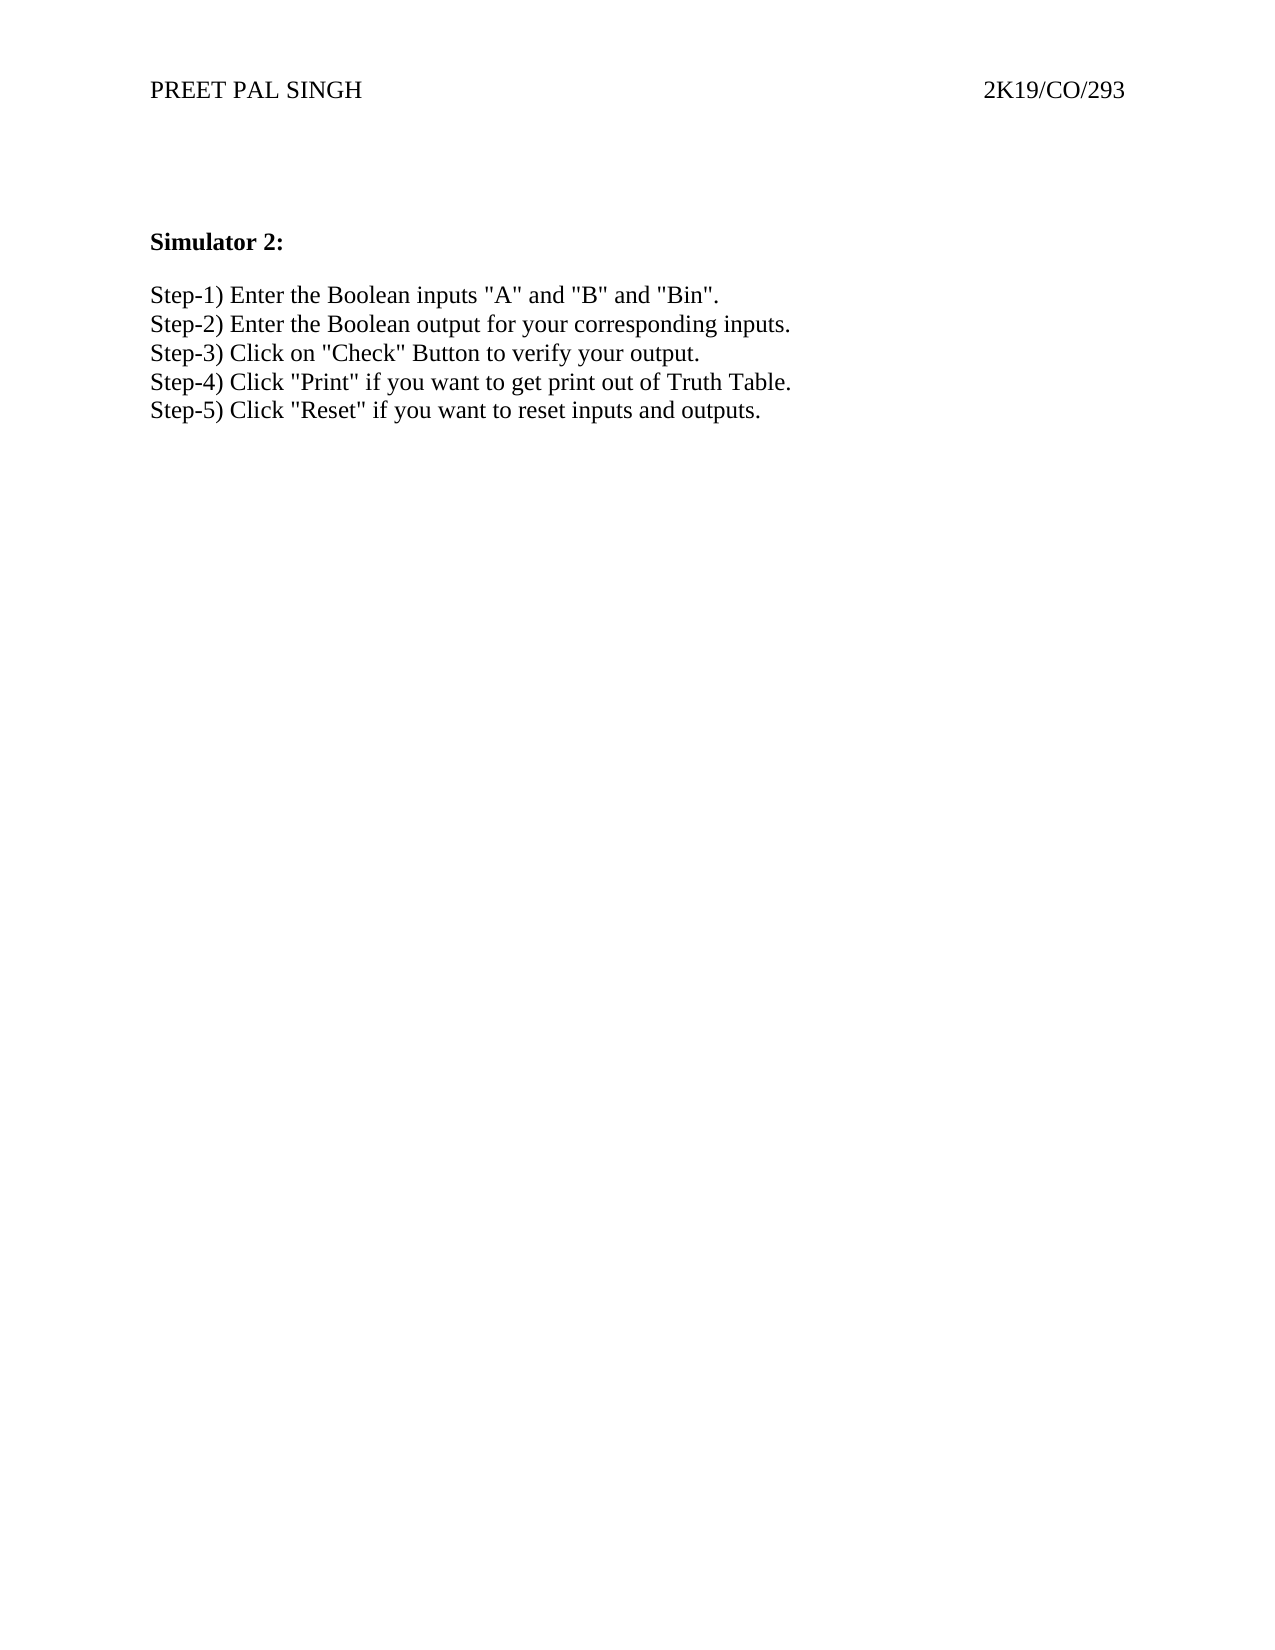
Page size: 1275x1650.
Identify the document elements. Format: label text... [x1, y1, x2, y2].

text Step-1) Enter the Boolean inputs "A" and "B" and "Bin". Step-2) Enter the Boolean output for your corresponding inputs. Step-3) Click on "Check" Button to verify your output. Step-4) Click "Print" if you want to get print out of Truth Table. Step-5) Click "Reset" if you want to reset inputs and outputs. [150, 281, 1125, 424]
subtitle Simulator 2: [150, 227, 1125, 256]
